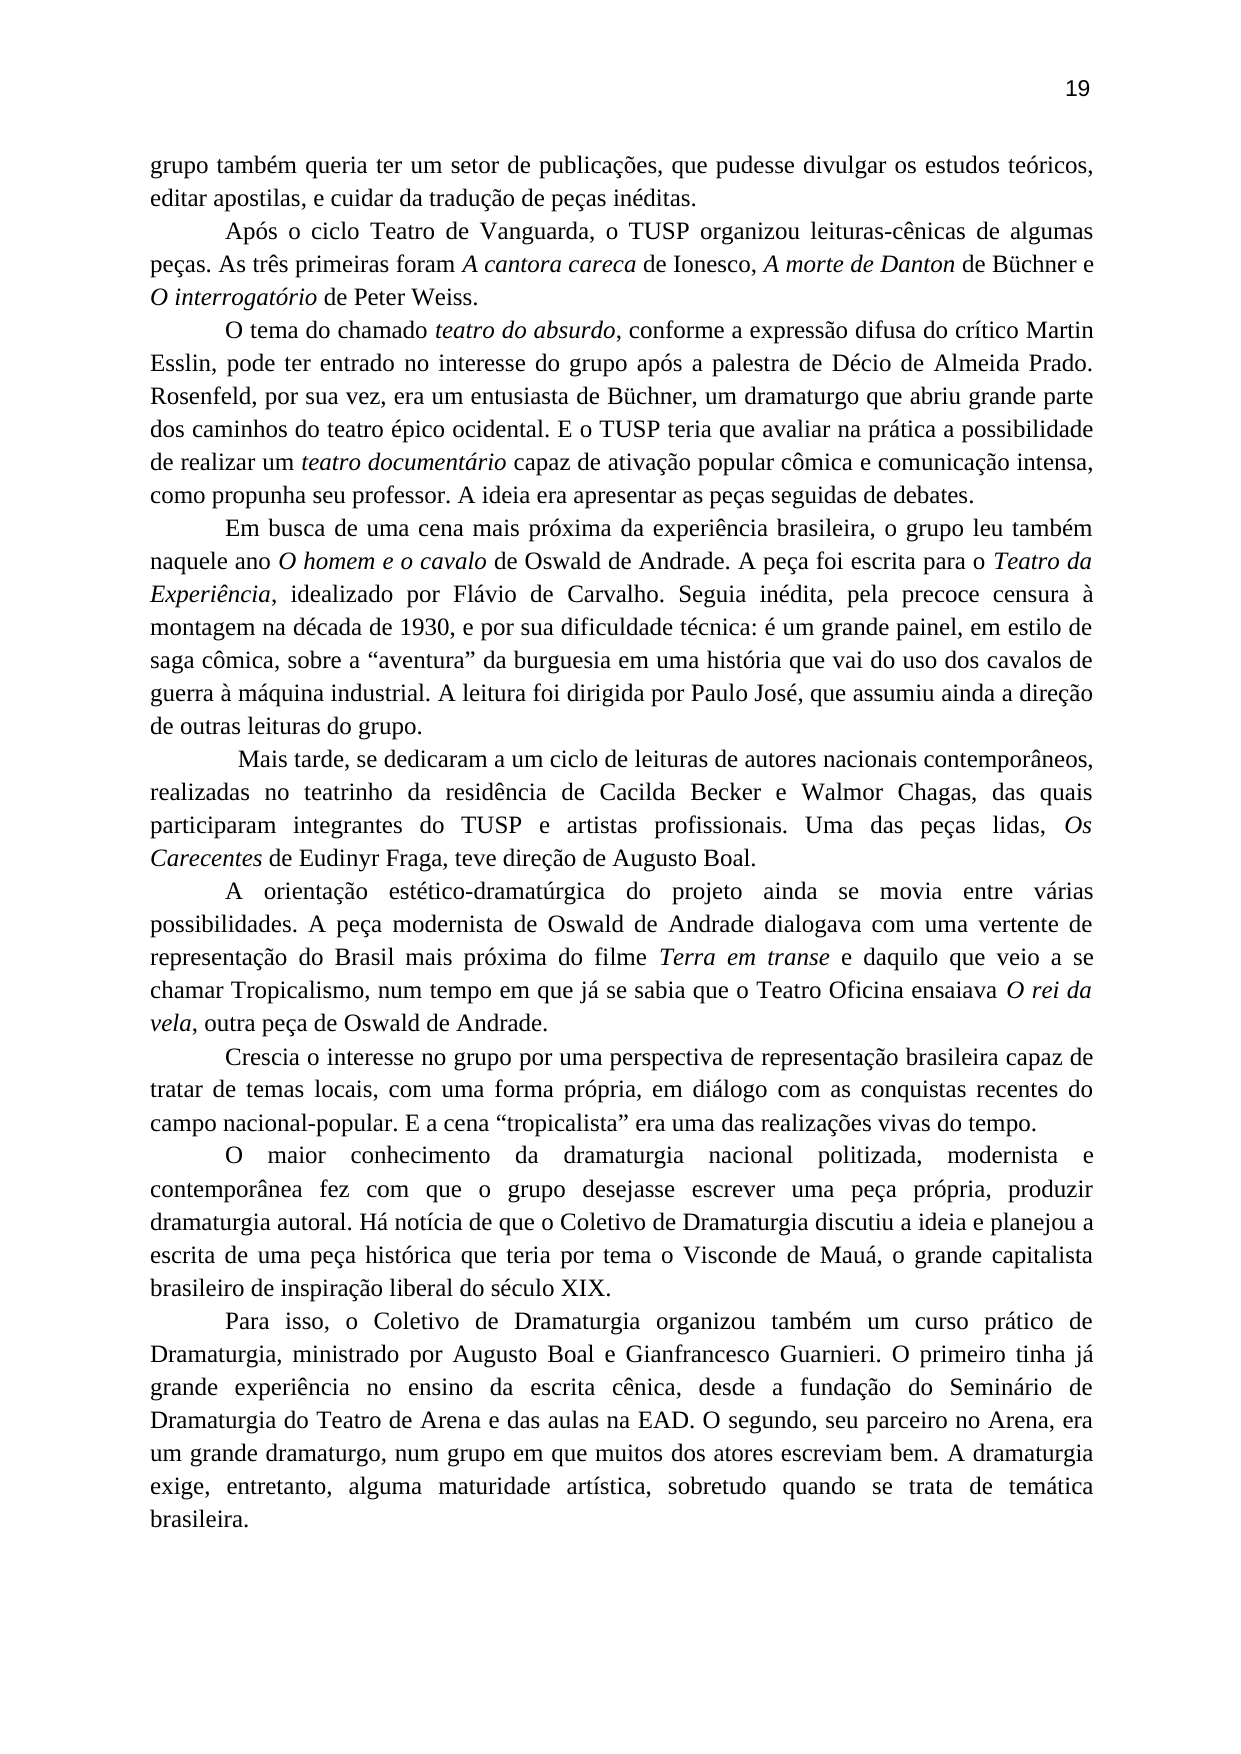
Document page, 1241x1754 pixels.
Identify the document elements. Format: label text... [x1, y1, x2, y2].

text Para isso, o Coletivo de Dramaturgia organizou também um curso prático de Dramaturgia, ministrado por Augusto Boal e Gianfrancesco Guarnieri. O primeiro tinha já grande experiência no ensino da escrita cênica, desde a fundação do Seminário de Dramaturgia do Teatro de Arena e das aulas na EAD. O segundo, seu parceiro no Arena, era um grande dramaturgo, num grupo em que muitos dos atores escreviam bem. A dramaturgia exige, entretanto, alguma maturidade artística, sobretudo quando se trata de temática brasileira. [150, 1306, 1094, 1533]
text Após o ciclo Teatro de Vanguarda, o TUSP organizou leituras-cênicas de algumas peças. As três primeiras foram A cantora careca de Ionesco, A morte de Danton de Büchner e O interrogatório de Peter Weiss. [150, 216, 1094, 311]
text Mais tarde, se dedicaram a um ciclo de leituras de autores nacionais contemporâneos, realizadas no teatrinho da residência de Cacilda Becker e Walmor Chagas, das quais participaram integrantes do TUSP e artistas profissionais. Uma das peças lidas, Os Carecentes de Eudinyr Fraga, teve direção de Augusto Boal. [150, 744, 1094, 872]
text Em busca de uma cena mais próxima da experiência brasileira, o grupo leu também naquele ano O homem e o cavalo de Oswald de Andrade. A peça foi escrita para o Teatro da Experiência, idealizado por Flávio de Carvalho. Seguia inédita, pela precoce censura à montagem na década de 1930, e por sua dificuldade técnica: é um grande painel, em estilo de saga cômica, sobre a “aventura” da burguesia em uma história que vai do uso dos cavalos de guerra à máquina industrial. A leitura foi dirigida por Paulo José, que assumiu ainda a direção de outras leituras do grupo. [150, 513, 1094, 740]
text Crescia o interesse no grupo por uma perspectiva de representação brasileira capaz de tratar de temas locais, com uma forma própria, em diálogo com as conquistas recentes do campo nacional-popular. E a cena “tropicalista” era uma das realizações vivas do tempo. [150, 1042, 1094, 1136]
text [150, 150, 1094, 212]
text O maior conhecimento da dramaturgia nacional politizada, modernista e contemporânea fez com que o grupo desejasse escrever uma peça própria, produzir dramaturgia autoral. Há notícia de que o Coletivo de Dramaturgia discutiu a ideia e planejou a escrita de uma peça histórica que teria por tema o Visconde de Mauá, o grande capitalista brasileiro de inspiração liberal do século XIX. [150, 1141, 1094, 1301]
text O tema do chamado teatro do absurdo, conforme a expressão difusa do crítico Martin Esslin, pode ter entrado no interesse do grupo após a palestra de Décio de Almeida Prado. Rosenfeld, por sua vez, era um entusiasta de Büchner, um dramaturgo que abriu grande parte dos caminhos do teatro épico ocidental. E o TUSP teria que avaliar na prática a possibilidade de realizar um teatro documentário capaz de ativação popular cômica e comunicação intensa, como propunha seu professor. A ideia era apresentar as peças seguidas de debates. [150, 315, 1094, 509]
text A orientação estético-dramatúrgica do projeto ainda se movia entre várias possibilidades. A peça modernista de Oswald de Andrade dialogava com uma vertente de representação do Brasil mais próxima do filme Terra em transe e daquilo que veio a se chamar Tropicalismo, num tempo em que já se sabia que o Teatro Oficina ensaiava O rei da vela, outra peça de Oswald de Andrade. [150, 876, 1094, 1037]
